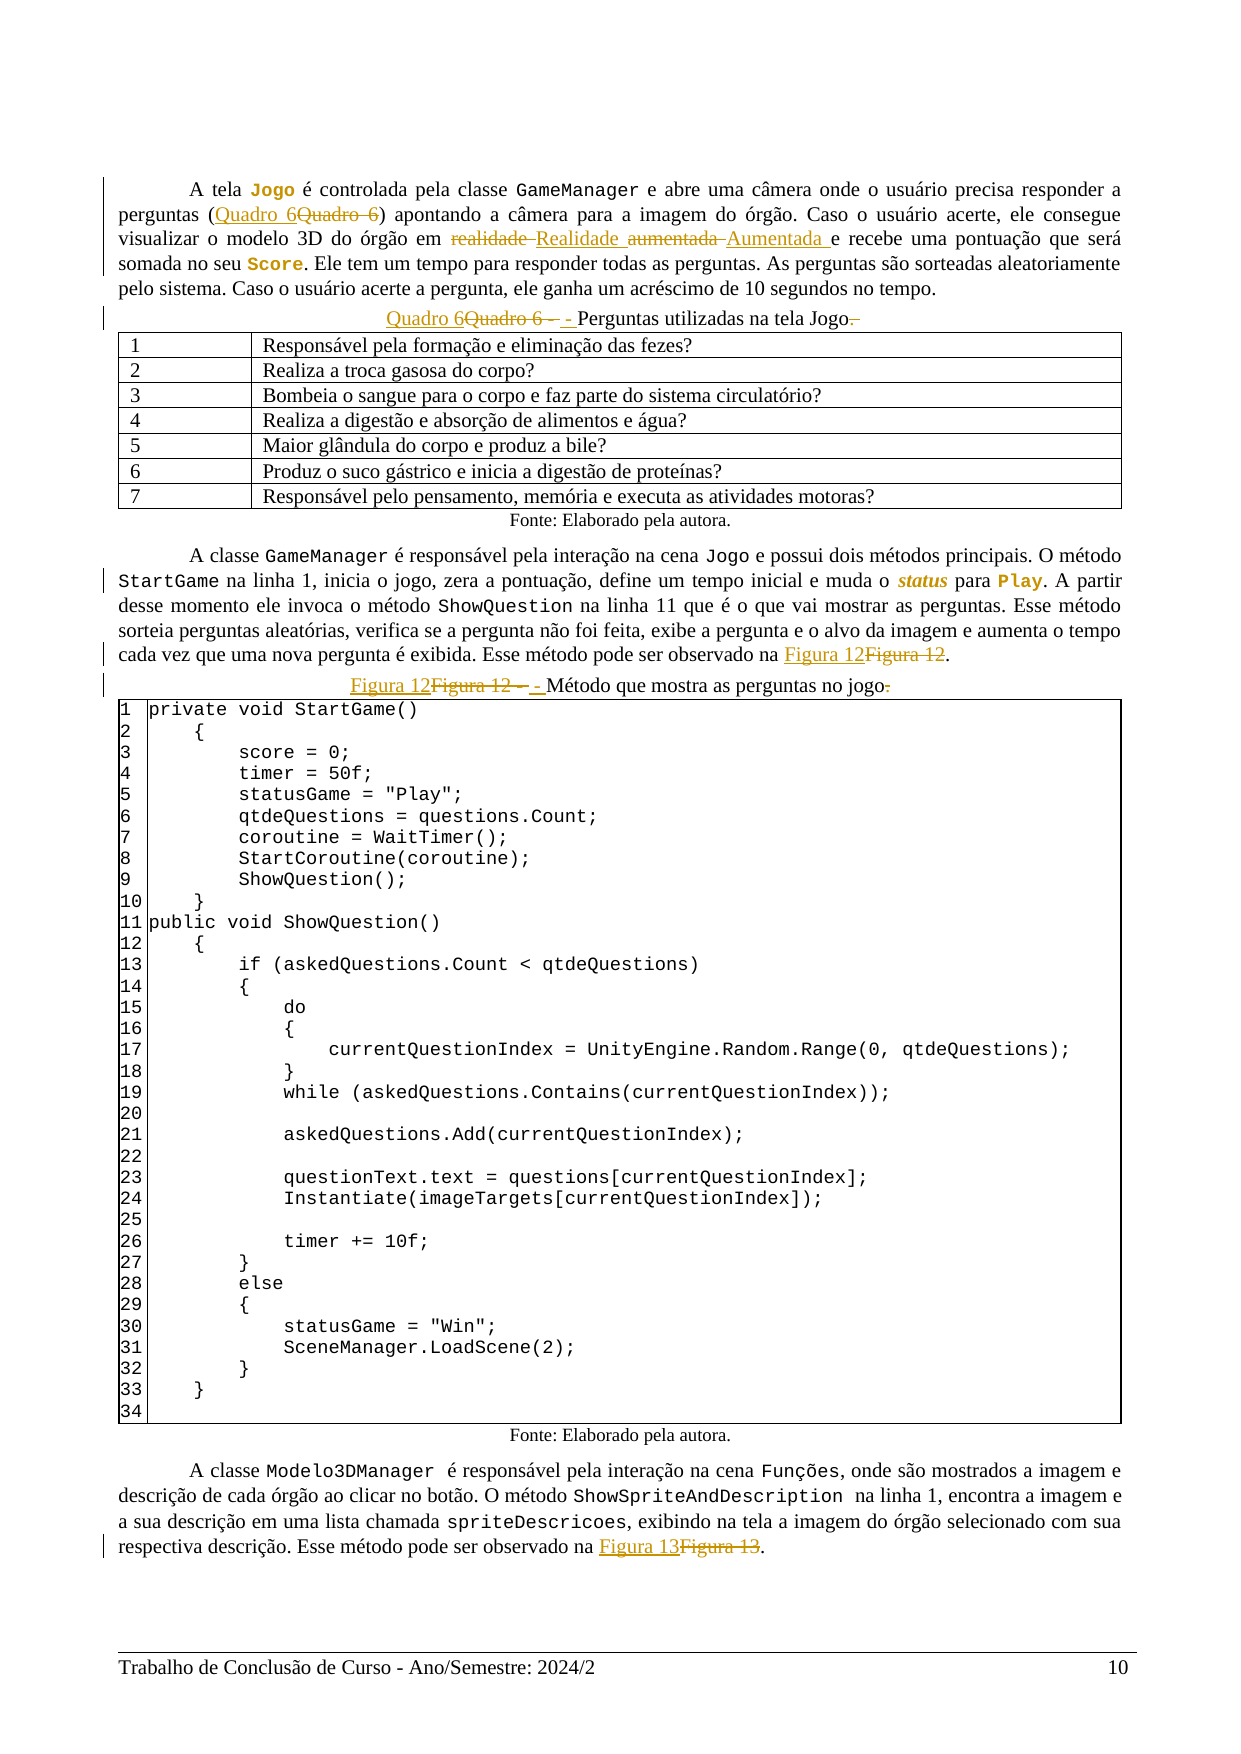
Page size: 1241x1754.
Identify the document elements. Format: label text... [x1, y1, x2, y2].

table_cell 4 [119, 408, 251, 432]
text Método que mostra as perguntas no jogo [118, 672, 1122, 697]
text A classe Modelo3DManager é responsável pela interação na cena Funções, onde são mostrados a imagem e descrição de cada órgão ao clicar no botão. O método ShowSpriteAndDescription na linha 1, encontra a imagem e a sua descrição em uma lista chamada spriteDescricoes, exibindo na tela a imagem do órgão selecionado com sua respectiva descrição. Esse método pode ser observado na . [118, 1458, 1122, 1558]
table_cell Responsável pelo pensamento, memória e executa as atividades motoras? [252, 484, 1121, 508]
table_header private void StartGame() { score = 0; timer = 50f; statusGame = "Play"; qtdeQuestions = questions.Count; coroutine = WaitTimer(); StartCoroutine(coroutine); ShowQuestion(); } public void ShowQuestion() { if (askedQuestions.Count < qtdeQuestions) { do { currentQuestionIndex = UnityEngine.Random.Range(0, qtdeQuestions); } while (askedQuestions.Contains(currentQuestionIndex)); askedQuestions.Add(currentQuestionIndex); questionText.text = questions[currentQuestionIndex]; Instantiate(imageTargets[currentQuestionIndex]); timer += 10f; } else { statusGame = "Win"; SceneManager.LoadScene(2); } } [148, 700, 1120, 1423]
table_cell Realiza a digestão e absorção de alimentos e água? [252, 408, 1121, 432]
text Fonte: Elaborado pela autora. [118, 509, 1122, 530]
table_cell 3 [119, 383, 251, 407]
table_cell 2 [119, 358, 251, 382]
text Perguntas utilizadas na tela Jogo [118, 306, 1122, 330]
table_cell Produz o suco gástrico e inicia a digestão de proteínas? [252, 459, 1121, 483]
table_cell Maior glândula do corpo e produz a bile? [252, 434, 1121, 457]
text A classe GameManager é responsável pela interação na cena Jogo e possui dois métodos principais. O método StartGame na linha 1, inicia o jogo, zera a pontuação, define um tempo inicial e muda o status para Play. A partir desse momento ele invoca o método ShowQuestion na linha 11 que é o que vai mostrar as perguntas. Esse método sorteia perguntas aleatórias, verifica se a pergunta não foi feita, exibe a pergunta e o alvo da imagem e aumenta o tempo cada vez que uma nova pergunta é exibida. Esse método pode ser observado na . [118, 543, 1122, 666]
text A tela Jogo é controlada pela classe GameManager e abre uma câmera onde o usuário precisa responder a perguntas () apontando a câmera para a imagem do órgão. Caso o usuário acerte, ele consegue visualizar o modelo 3D do órgão em e recebe uma pontuação que será somada no seu Score. Ele tem um tempo para responder todas as perguntas. As perguntas são sorteadas aleatoriamente pelo sistema. Caso o usuário acerte a pergunta, ele ganha um acréscimo de 10 segundos no tempo. [118, 177, 1122, 299]
table_cell Realiza a troca gasosa do corpo? [252, 358, 1121, 382]
text Fonte: Elaborado pela autora. [118, 1424, 1122, 1446]
table_cell 7 [119, 484, 251, 508]
table_header 1 2 3 4 5 6 7 8 9 10111213141516171819202122232425262728293031323334 [120, 700, 147, 1423]
table_cell Bombeia o sangue para o corpo e faz parte do sistema circulatório? [252, 383, 1121, 407]
table_cell 6 [119, 459, 251, 483]
table_header 1 [119, 333, 251, 357]
table_cell 5 [119, 434, 251, 457]
table_header Responsável pela formação e eliminação das fezes? [252, 333, 1121, 357]
